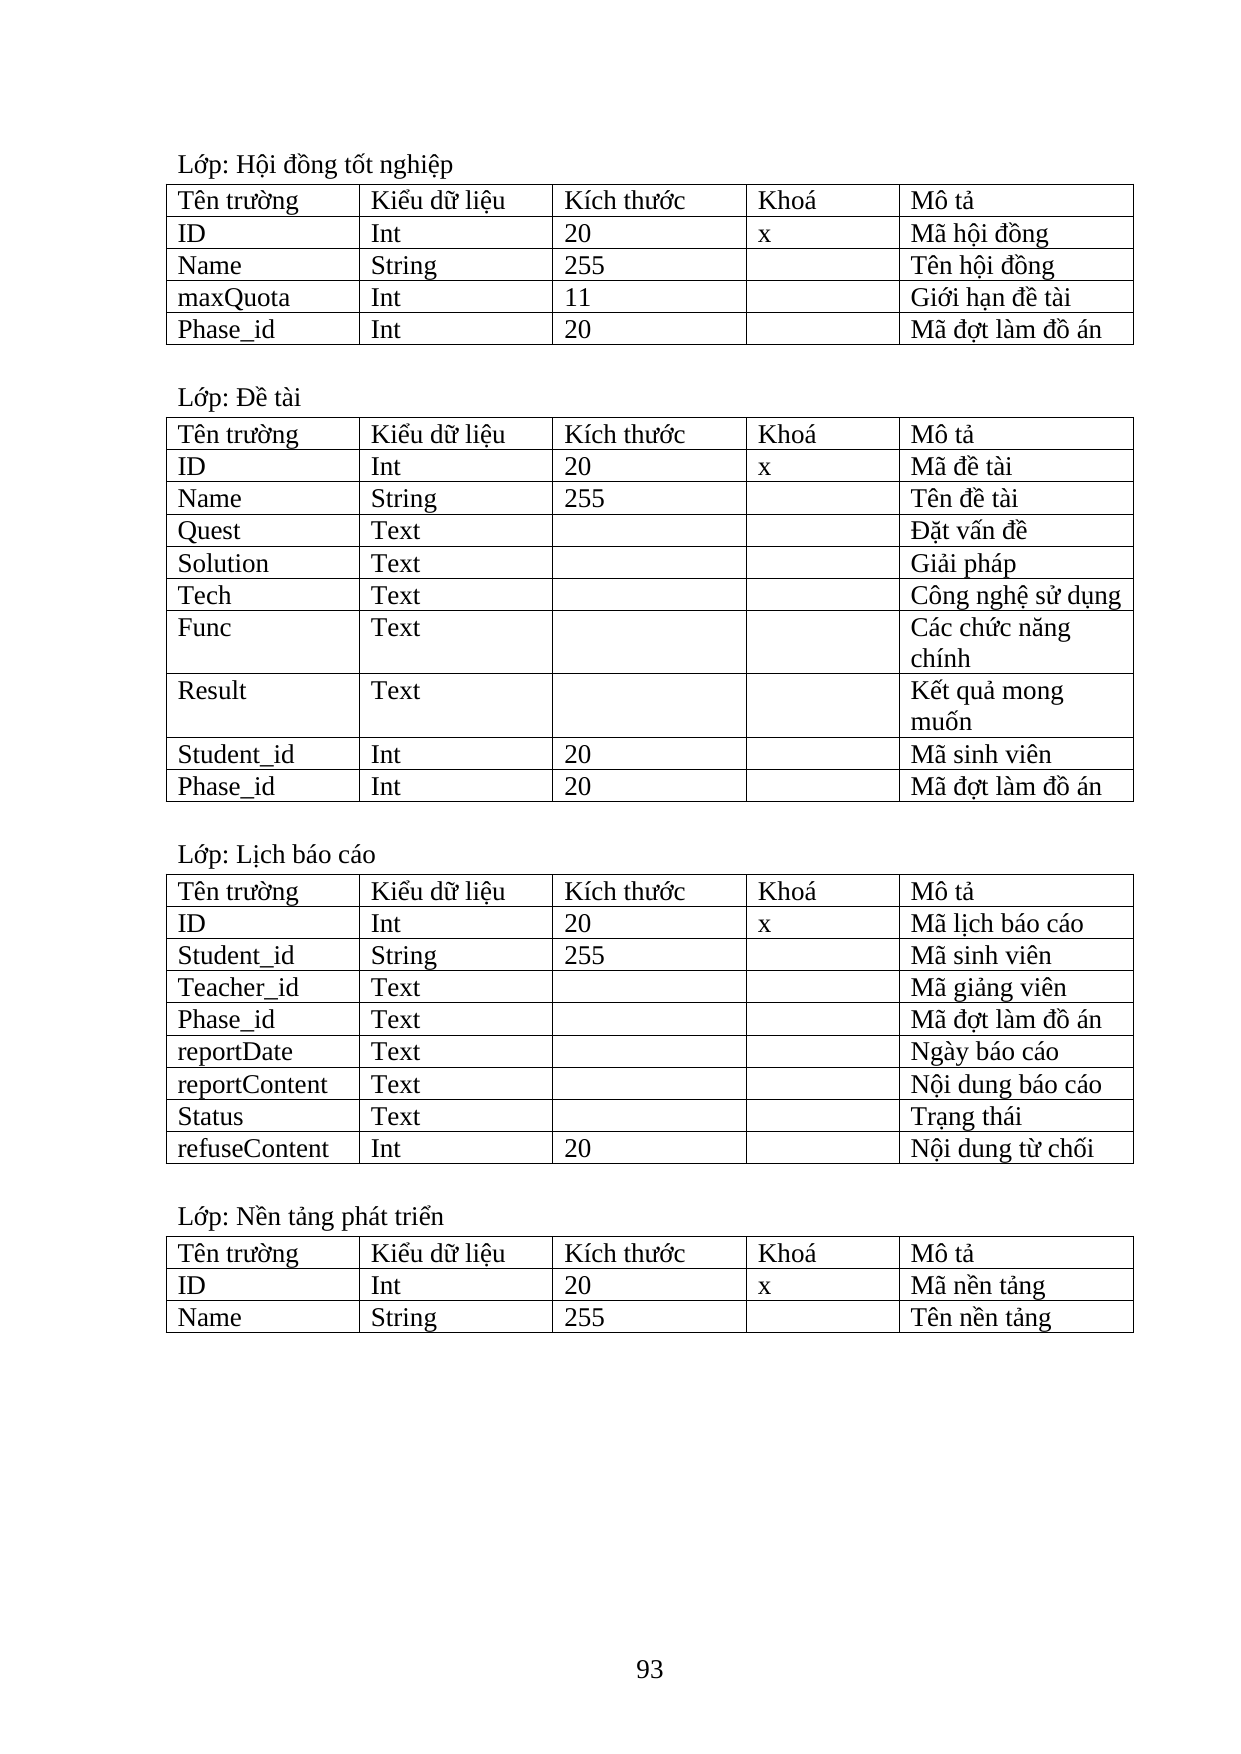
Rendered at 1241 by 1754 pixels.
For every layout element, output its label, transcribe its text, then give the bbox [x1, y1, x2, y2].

table_cell [747, 515, 899, 546]
table_cell Int [360, 770, 552, 801]
table_cell Mã hội đồng [900, 217, 1133, 248]
table_cell [747, 1132, 899, 1163]
table_header Tên trường [167, 185, 359, 216]
table_cell 255 [553, 1301, 746, 1332]
table_header Kích thước [553, 875, 746, 906]
table_header Khoá [747, 1237, 899, 1268]
table_cell String [360, 1301, 552, 1332]
table_cell Phase_id [167, 313, 359, 344]
table_cell [747, 249, 899, 280]
table_header Kiểu dữ liệu [360, 1237, 552, 1268]
table_cell [747, 313, 899, 344]
table_cell Int [360, 738, 552, 769]
table_cell 20 [553, 1269, 746, 1300]
table_cell Int [360, 313, 552, 344]
table_cell [553, 1003, 746, 1034]
table_cell [747, 939, 899, 970]
table_cell Int [360, 1269, 552, 1300]
table_cell refuseContent [167, 1132, 359, 1163]
table_header Tên trường [167, 875, 359, 906]
table_cell [747, 971, 899, 1002]
table_header Mô tả [900, 875, 1133, 906]
table_cell [747, 547, 899, 578]
table_cell String [360, 939, 552, 970]
table_cell 11 [553, 281, 746, 312]
table_header Khoá [747, 875, 899, 906]
table_cell 20 [553, 738, 746, 769]
table_cell [747, 1068, 899, 1099]
table_cell ID [167, 450, 359, 481]
table_cell 20 [553, 450, 746, 481]
table_cell [553, 674, 746, 737]
table_cell Name [167, 482, 359, 513]
table_cell [553, 1036, 746, 1067]
table_cell Kết quả mong muốn [900, 674, 1133, 737]
table_cell Giới hạn đề tài [900, 281, 1133, 312]
table_cell Int [360, 450, 552, 481]
table_cell [747, 674, 899, 737]
table_cell Int [360, 1132, 552, 1163]
table_cell Công nghệ sử dụng [900, 579, 1133, 610]
table_cell Int [360, 281, 552, 312]
table_cell [747, 1036, 899, 1067]
table_cell Text [360, 1036, 552, 1067]
table_cell Text [360, 515, 552, 546]
table_cell Solution [167, 547, 359, 578]
table_cell Name [167, 1301, 359, 1332]
table_cell Mã nền tảng [900, 1269, 1133, 1300]
table_cell [747, 1003, 899, 1034]
table_cell Tên đề tài [900, 482, 1133, 513]
table_header Kích thước [553, 1237, 746, 1268]
table_cell [553, 1068, 746, 1099]
table_cell Func [167, 611, 359, 673]
table_cell 20 [553, 770, 746, 801]
table_cell [747, 482, 899, 513]
table_cell Text [360, 547, 552, 578]
table_cell x [747, 907, 899, 938]
table_cell ID [167, 907, 359, 938]
table_cell Giải pháp [900, 547, 1133, 578]
table_cell Result [167, 674, 359, 737]
table_cell Int [360, 217, 552, 248]
table_cell Text [360, 579, 552, 610]
table_cell Đặt vấn đề [900, 515, 1133, 546]
table_header Kiểu dữ liệu [360, 875, 552, 906]
table_cell Tên nền tảng [900, 1301, 1133, 1332]
table_cell [747, 770, 899, 801]
table_cell [553, 515, 746, 546]
table_cell Status [167, 1100, 359, 1131]
table_cell 255 [553, 939, 746, 970]
table_header Kích thước [553, 418, 746, 449]
table_cell reportDate [167, 1036, 359, 1067]
text Lớp: Hội đồng tốt nghiệp [177, 148, 1122, 179]
table_cell Nội dung từ chối [900, 1132, 1133, 1163]
table_cell x [747, 217, 899, 248]
table_cell [747, 738, 899, 769]
table_cell Name [167, 249, 359, 280]
table_cell Int [360, 907, 552, 938]
table_header Kiểu dữ liệu [360, 185, 552, 216]
table_cell Mã đợt làm đồ án [900, 1003, 1133, 1034]
table_cell Mã sinh viên [900, 738, 1133, 769]
table_header Mô tả [900, 1237, 1133, 1268]
table_cell Student_id [167, 939, 359, 970]
table_cell Mã sinh viên [900, 939, 1133, 970]
table_cell [747, 1301, 899, 1332]
table_cell Text [360, 971, 552, 1002]
table_cell String [360, 249, 552, 280]
table_cell Text [360, 674, 552, 737]
table_cell Text [360, 1068, 552, 1099]
table_cell [553, 971, 746, 1002]
table_cell 20 [553, 907, 746, 938]
table_header Kích thước [553, 185, 746, 216]
table_cell ID [167, 1269, 359, 1300]
table_cell Tech [167, 579, 359, 610]
table_cell [553, 611, 746, 673]
table_cell 255 [553, 249, 746, 280]
table_header Tên trường [167, 1237, 359, 1268]
table_cell [553, 547, 746, 578]
table_cell Phase_id [167, 770, 359, 801]
table_cell [747, 579, 899, 610]
table_cell Quest [167, 515, 359, 546]
table_cell Mã đề tài [900, 450, 1133, 481]
table_header Mô tả [900, 185, 1133, 216]
table_cell [747, 611, 899, 673]
table_header Tên trường [167, 418, 359, 449]
table_cell [747, 281, 899, 312]
table_cell Nội dung báo cáo [900, 1068, 1133, 1099]
table_cell ID [167, 217, 359, 248]
text Lớp: Đề tài [177, 381, 1122, 412]
table_cell Các chức năng chính [900, 611, 1133, 673]
table_cell Text [360, 611, 552, 673]
text Lớp: Lịch báo cáo [177, 838, 1122, 869]
table_cell Ngày báo cáo [900, 1036, 1133, 1067]
table_header Mô tả [900, 418, 1133, 449]
table_cell [553, 579, 746, 610]
table_header Khoá [747, 418, 899, 449]
table_cell Tên hội đồng [900, 249, 1133, 280]
table_cell [553, 1100, 746, 1131]
table_cell 20 [553, 1132, 746, 1163]
table_cell Mã lịch báo cáo [900, 907, 1133, 938]
table_header Kiểu dữ liệu [360, 418, 552, 449]
table_cell Student_id [167, 738, 359, 769]
table_cell reportContent [167, 1068, 359, 1099]
table_cell Mã giảng viên [900, 971, 1133, 1002]
table_cell Phase_id [167, 1003, 359, 1034]
table_cell 255 [553, 482, 746, 513]
table_cell x [747, 1269, 899, 1300]
table_cell Text [360, 1003, 552, 1034]
table_cell Teacher_id [167, 971, 359, 1002]
table_cell 20 [553, 313, 746, 344]
table_cell x [747, 450, 899, 481]
table_cell [747, 1100, 899, 1131]
table_header Khoá [747, 185, 899, 216]
table_cell maxQuota [167, 281, 359, 312]
table_cell Mã đợt làm đồ án [900, 770, 1133, 801]
table_cell Mã đợt làm đồ án [900, 313, 1133, 344]
table_cell Trạng thái [900, 1100, 1133, 1131]
table_cell 20 [553, 217, 746, 248]
table_cell Text [360, 1100, 552, 1131]
text Lớp: Nền tảng phát triển [177, 1200, 1122, 1231]
table_cell String [360, 482, 552, 513]
